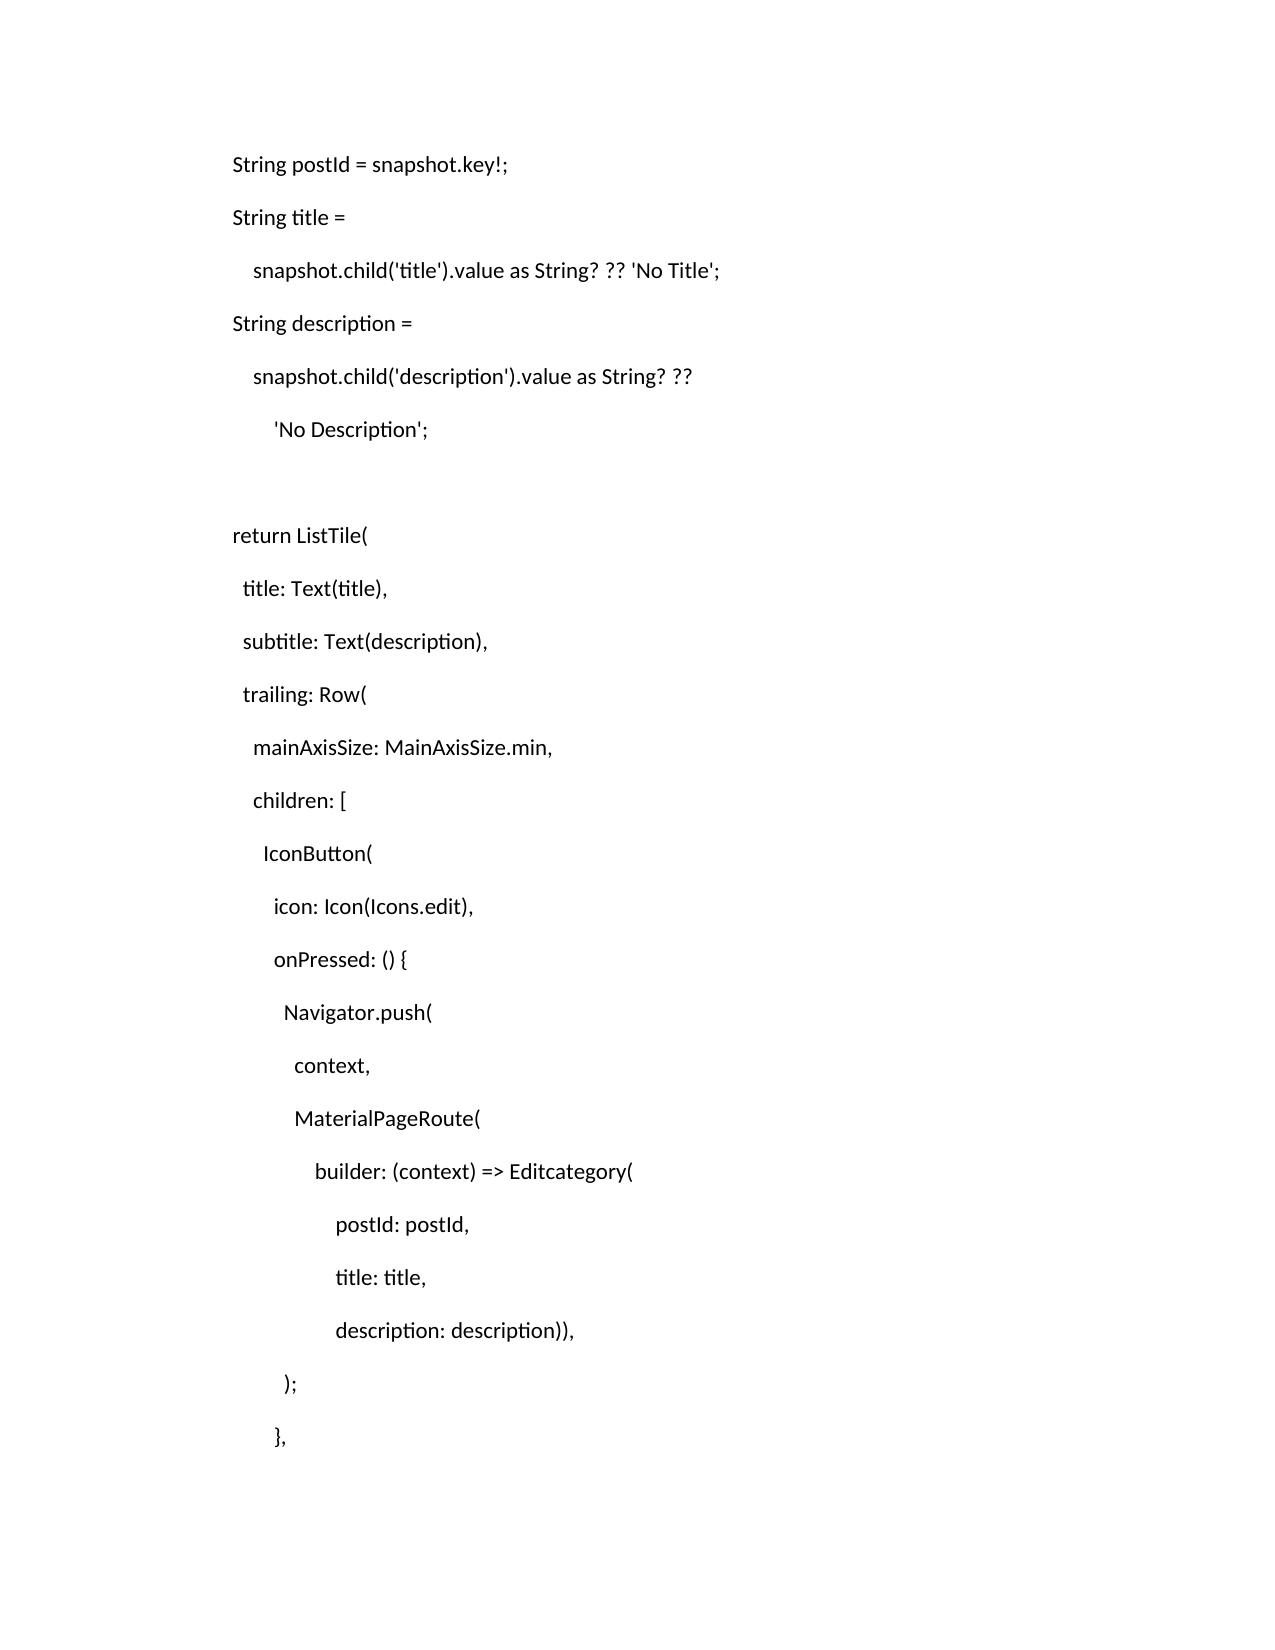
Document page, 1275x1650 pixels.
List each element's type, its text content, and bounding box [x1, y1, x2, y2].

text mainAxisSize: MainAxisSize.min, [150, 733, 1125, 761]
text IconButton( [150, 839, 1125, 867]
text icon: Icon(Icons.edit), [150, 892, 1125, 920]
text title: title, [150, 1263, 1125, 1291]
text snapshot.child('description').value as String? ?? [150, 362, 1125, 390]
text 'No Description'; [150, 415, 1125, 443]
text return ListTile( [150, 521, 1125, 549]
text trailing: Row( [150, 680, 1125, 708]
text context, [150, 1051, 1125, 1079]
text String postId = snapshot.key!; [150, 150, 1125, 178]
text children: [ [150, 786, 1125, 814]
text MaterialPageRoute( [150, 1104, 1125, 1132]
text title: Text(title), [150, 574, 1125, 602]
text postId: postId, [150, 1210, 1125, 1238]
text String title = [150, 203, 1125, 231]
text onPressed: () { [150, 945, 1125, 973]
text snapshot.child('title').value as String? ?? 'No Title'; [150, 256, 1125, 284]
text }, [150, 1422, 1125, 1451]
text description: description)), [150, 1316, 1125, 1344]
text Navigator.push( [150, 998, 1125, 1026]
text ); [150, 1369, 1125, 1397]
text builder: (context) => Editcategory( [150, 1157, 1125, 1185]
text String description = [150, 309, 1125, 337]
text subtitle: Text(description), [150, 627, 1125, 655]
